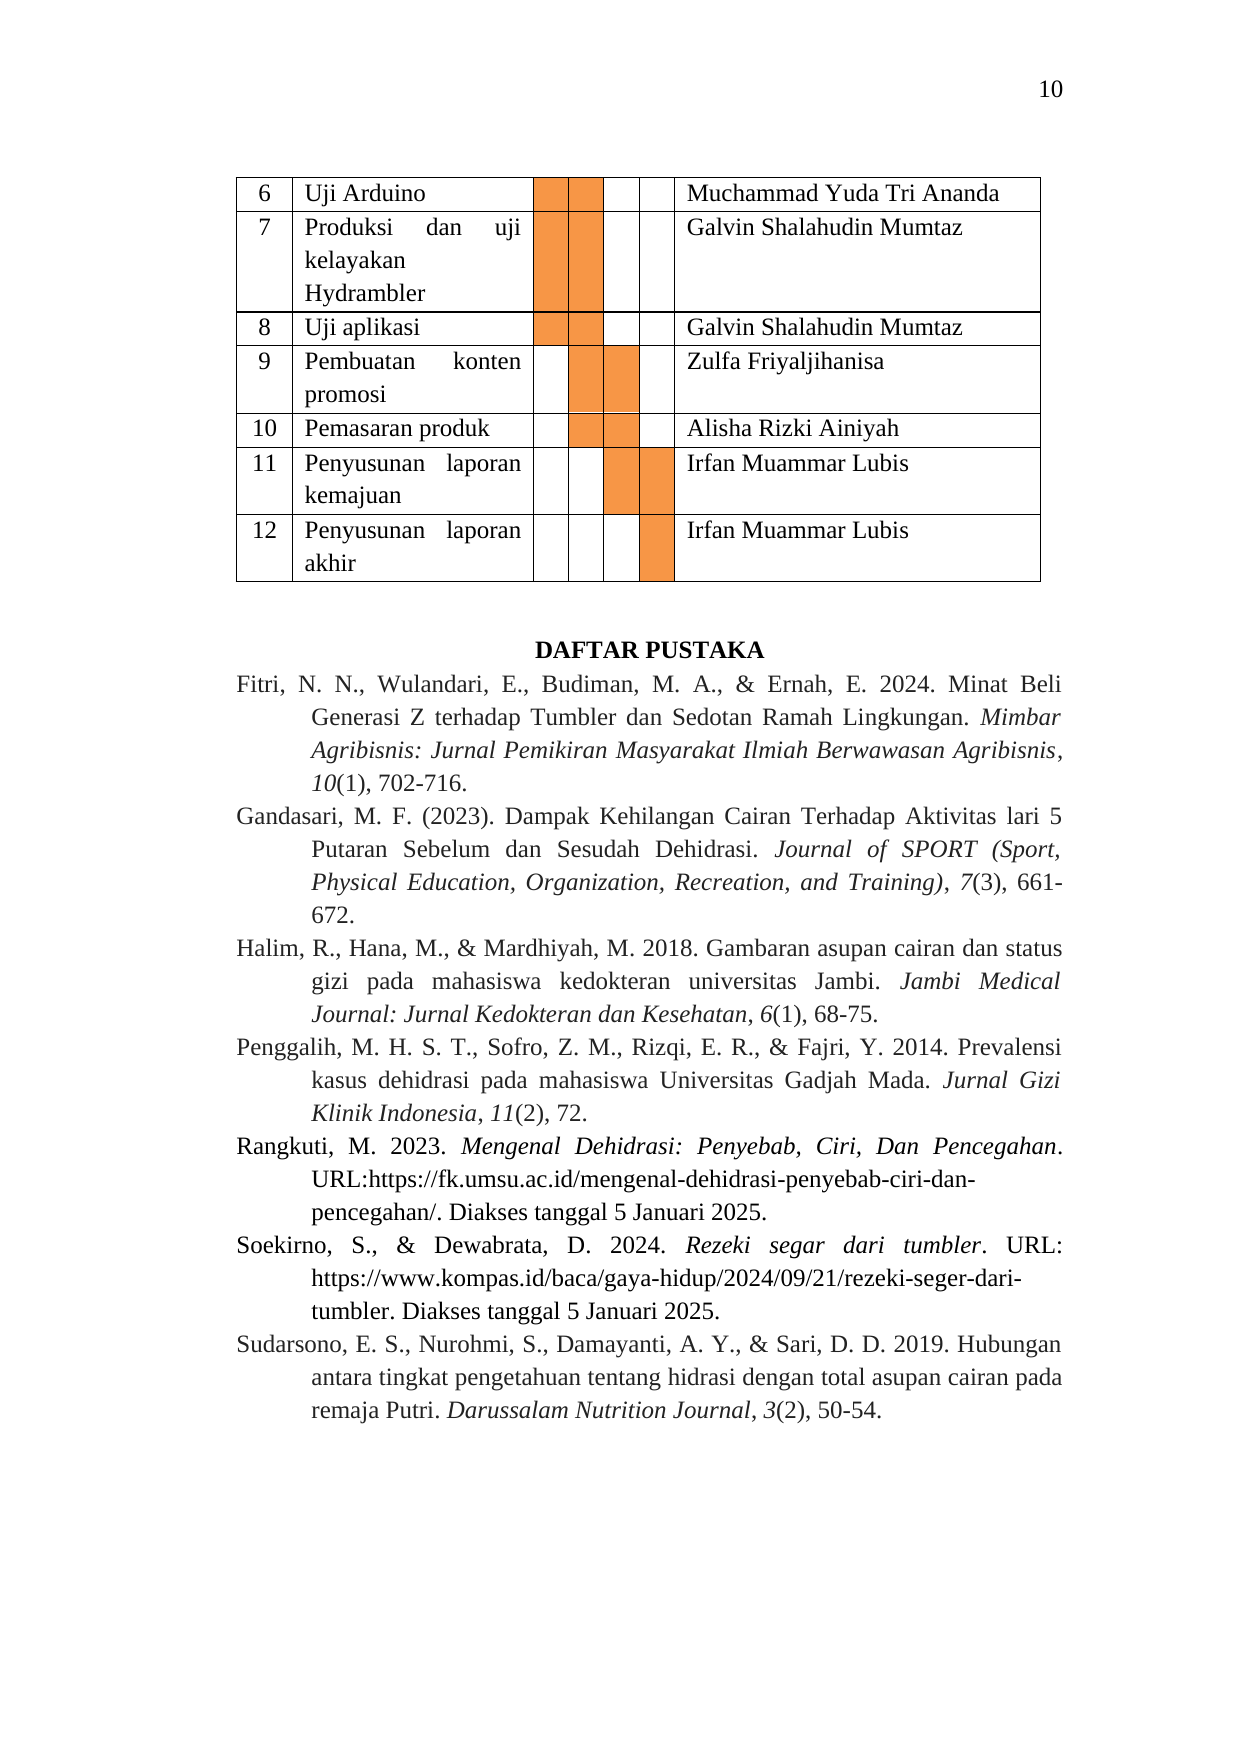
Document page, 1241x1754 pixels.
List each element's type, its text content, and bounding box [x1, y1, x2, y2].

table_cell 9 [237, 346, 292, 412]
table_cell [604, 178, 639, 211]
table_cell Galvin Shalahudin Mumtaz [675, 212, 1040, 311]
table_cell Irfan Muammar Lubis [675, 515, 1040, 581]
table_cell Alisha Rizki Ainiyah [675, 414, 1040, 447]
table_cell 7 [237, 212, 292, 311]
table_cell 10 [237, 414, 292, 447]
table_cell [569, 346, 603, 412]
table_cell 12 [237, 515, 292, 581]
text Soekirno, S., & Dewabrata, D. 2024. Rezeki segar dari tumbler. URL: https://www.kompas.id/baca/gaya-hidup/2024/09/21/rezeki-seger-dari-tumbler. Diakses tanggal 5 Januari 2025. [236, 1230, 1063, 1325]
table_cell [604, 515, 639, 581]
text Rangkuti, M. 2023. Mengenal Dehidrasi: Penyebab, Ciri, Dan Pencegahan. URL:https://fk.umsu.ac.id/mengenal-dehidrasi-penyebab-ciri-dan-pencegahan/. Diakses tanggal 5 Januari 2025. [236, 1131, 1063, 1226]
table_cell [569, 212, 603, 311]
text Sudarsono, E. S., Nurohmi, S., Damayanti, A. Y., & Sari, D. D. 2019. Hubungan antara tingkat pengetahuan tentang hidrasi dengan total asupan cairan pada remaja Putri. Darussalam Nutrition Journal, 3(2), 50-54. [236, 1358, 1063, 1424]
table_cell 6 [237, 178, 292, 211]
table_cell [534, 448, 568, 514]
table_cell [640, 212, 674, 311]
table_cell [604, 212, 639, 311]
table_cell Penyusunan laporan akhir [293, 515, 533, 581]
table_cell [640, 313, 674, 345]
text Halim, R., Hana, M., & Mardhiyah, M. 2018. Gambaran asupan cairan dan status gizi pada mahasiswa kedokteran universitas Jambi. Jambi Medical Journal: Jurnal Kedokteran dan Kesehatan, 6(1), 68-75. [236, 933, 1063, 1028]
table_cell [640, 178, 674, 211]
table_cell Pemasaran produk [293, 414, 533, 447]
table_cell [569, 313, 603, 345]
table_cell [569, 414, 603, 447]
table_cell Pembuatan konten promosi [293, 346, 533, 412]
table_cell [675, 178, 1040, 211]
table_cell [534, 515, 568, 581]
table_cell 11 [237, 448, 292, 514]
table_cell [604, 346, 639, 412]
table_cell [604, 414, 639, 447]
table_cell [534, 212, 568, 311]
table_cell Penyusunan laporan kemajuan [293, 448, 533, 514]
table_cell Uji Arduino [293, 178, 533, 211]
table_cell Zulfa Friyaljihanisa [675, 346, 1040, 412]
text Penggalih, M. H. S. T., Sofro, Z. M., Rizqi, E. R., & Fajri, Y. 2014. Prevalensi kasus dehidrasi pada mahasiswa Universitas Gadjah Mada. Jurnal Gizi Klinik Indonesia, 11(2), 72. [236, 1032, 1063, 1127]
table_cell [640, 414, 674, 447]
subtitle DAFTAR PUSTAKA [236, 636, 1063, 664]
table_cell [604, 313, 639, 345]
table_cell Irfan Muammar Lubis [675, 448, 1040, 514]
table_cell [534, 346, 568, 412]
table_cell [569, 515, 603, 581]
table_cell [640, 515, 674, 581]
table_cell 8 [237, 313, 292, 345]
table_cell [569, 448, 603, 514]
text Fitri, N. N., Wulandari, E., Budiman, M. A., & Ernah, E. 2024. Minat Beli Generasi Z terhadap Tumbler dan Sedotan Ramah Lingkungan. Mimbar Agribisnis: Jurnal Pemikiran Masyarakat Ilmiah Berwawasan Agribisnis, 10(1), 702-716. [236, 669, 1063, 796]
table_cell [534, 414, 568, 447]
table_cell Uji aplikasi [293, 313, 533, 345]
table_cell [604, 448, 639, 514]
table_cell [640, 346, 674, 412]
table_cell [640, 448, 674, 514]
table_cell Galvin Shalahudin Mumtaz [675, 313, 1040, 345]
table_cell [534, 313, 568, 345]
table_cell [534, 178, 568, 211]
text Gandasari, M. F. (2023). Dampak Kehilangan Cairan Terhadap Aktivitas lari 5 Putaran Sebelum dan Sesudah Dehidrasi. Journal of SPORT (Sport, Physical Education, Organization, Recreation, and Training), 7(3), 661-672. [236, 801, 1063, 928]
table_cell [569, 178, 603, 211]
table_cell Produksi dan uji kelayakan Hydrambler [293, 212, 533, 311]
